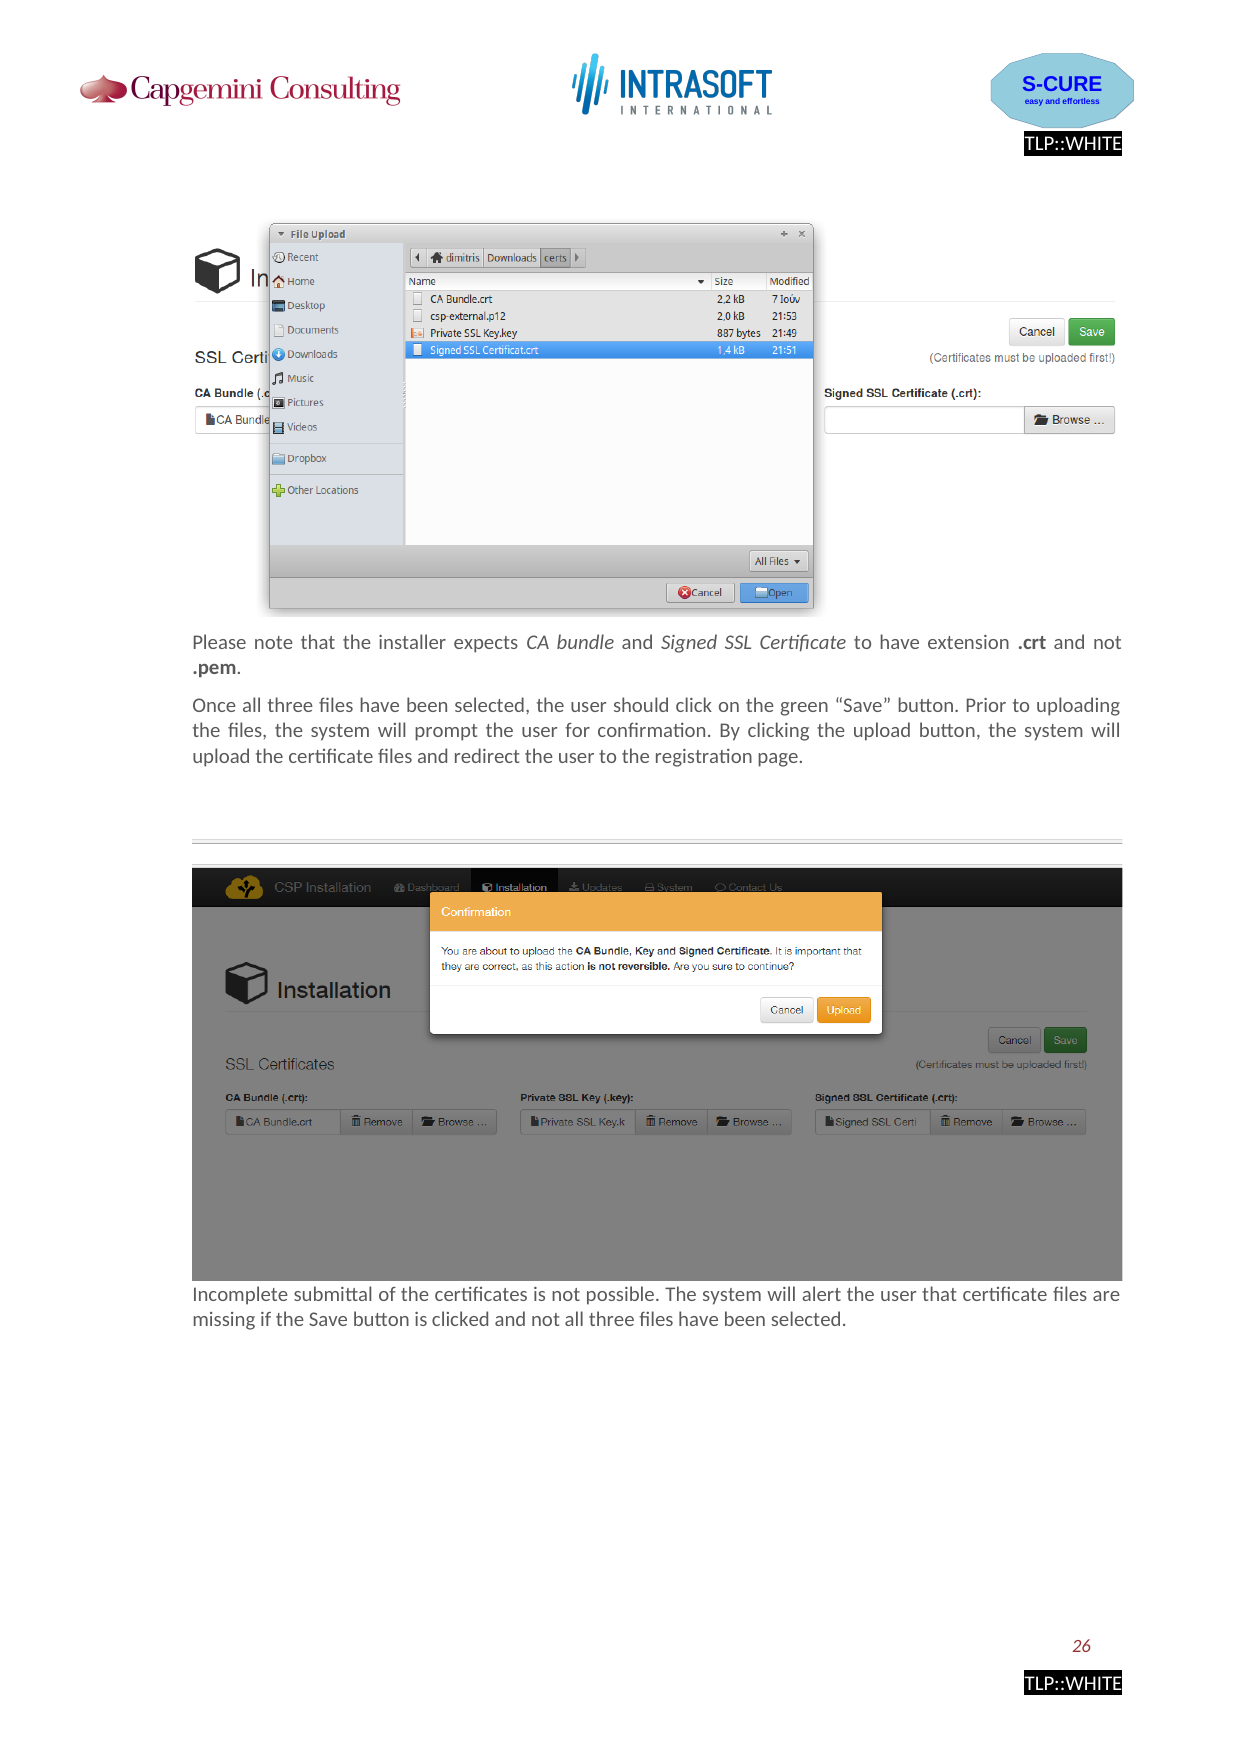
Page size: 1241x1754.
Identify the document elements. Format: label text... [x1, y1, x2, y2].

picture [192, 818, 1123, 1281]
text Incomplete submittal of the certificates is not possible. The system will alert the user that certificate files are missing if the Save button is clicked and not all three files have been selected. [192, 1281, 1122, 1332]
text Please note that the installer expects CA bundle and Signed SSL Certificate to have extension .crt and not .pem. [192, 629, 1122, 680]
picture [192, 206, 1123, 617]
picture [571, 52, 773, 116]
text Once all three files have been selected, the user should click on the green “Save” button. Prior to uploading the files, the system will prompt the user for confirmation. By clicking the upload button, the system will upload the certificate files and redirect the user to the registration page. [192, 692, 1122, 768]
